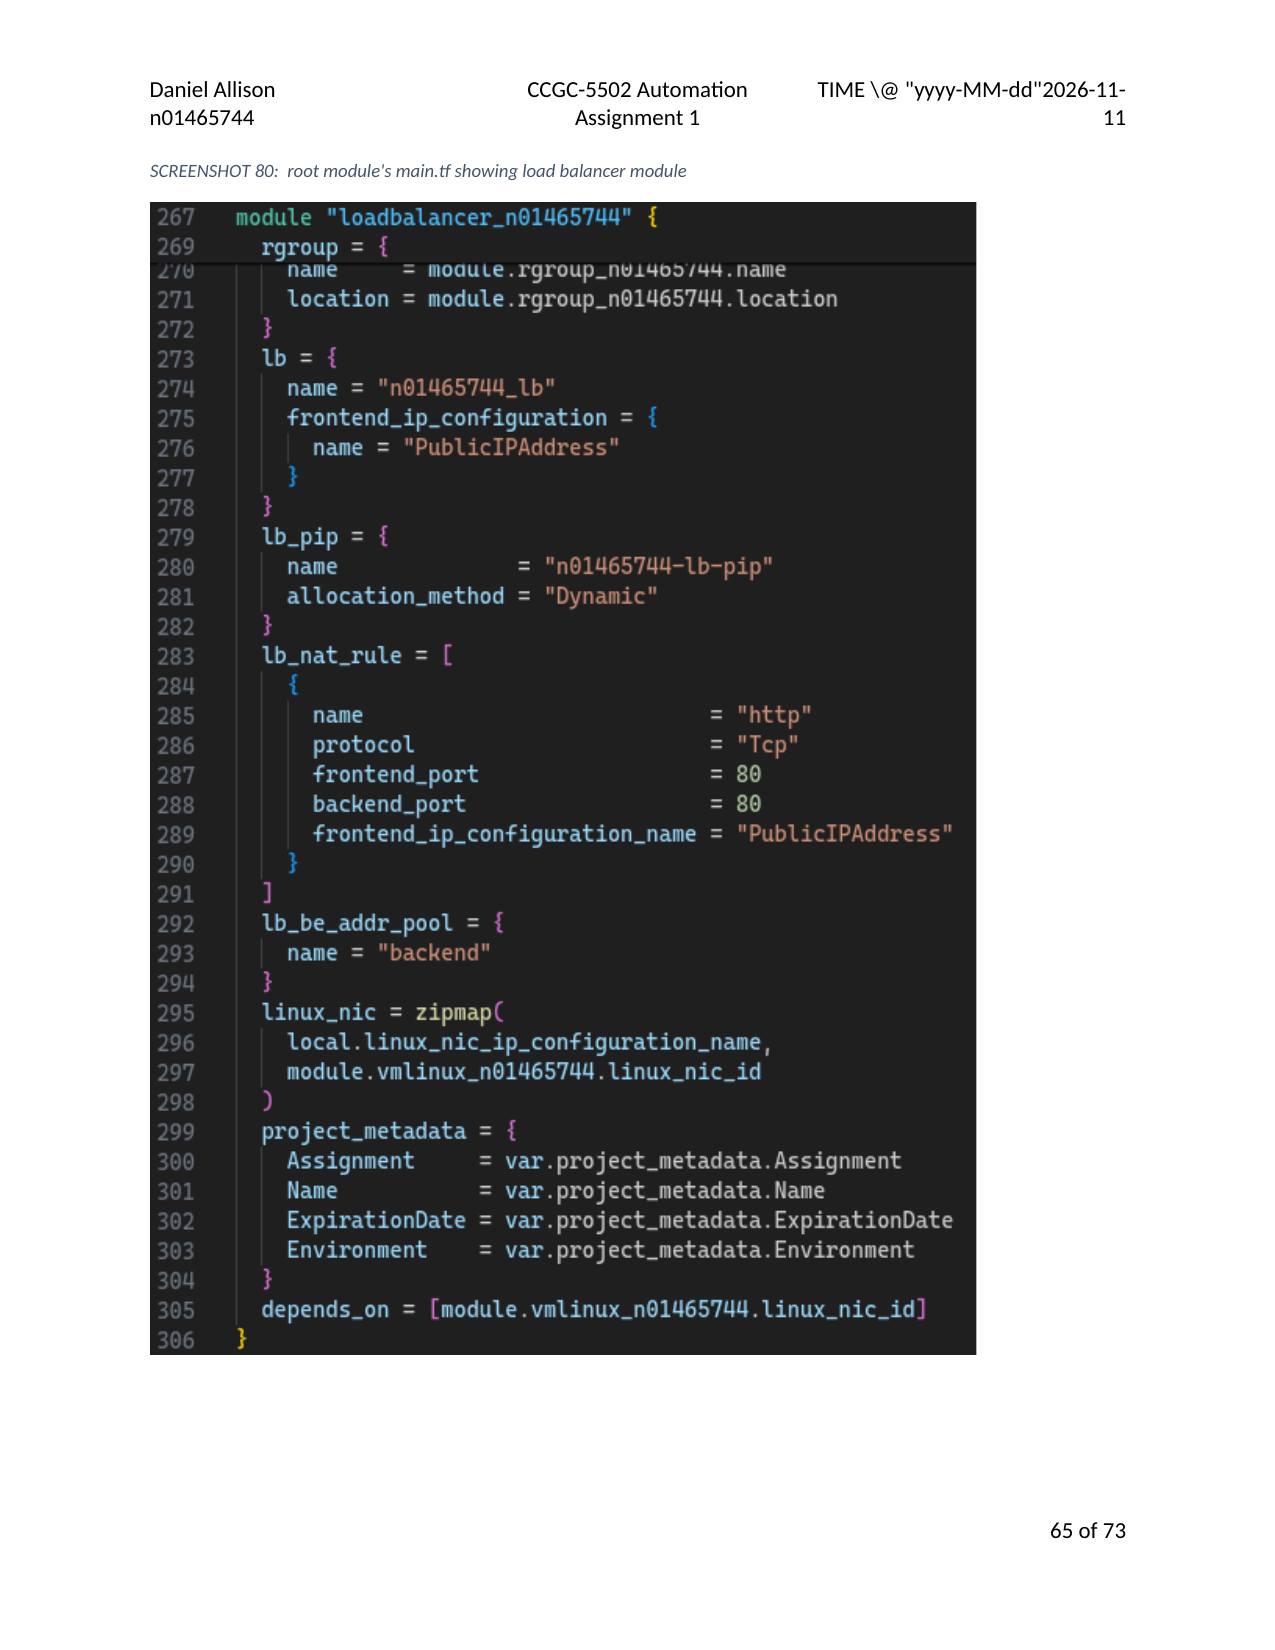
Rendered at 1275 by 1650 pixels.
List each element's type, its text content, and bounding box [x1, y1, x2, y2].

picture [150, 202, 977, 1355]
text SCREENSHOT 80: root module's main.tf showing load balancer module [150, 159, 1125, 182]
